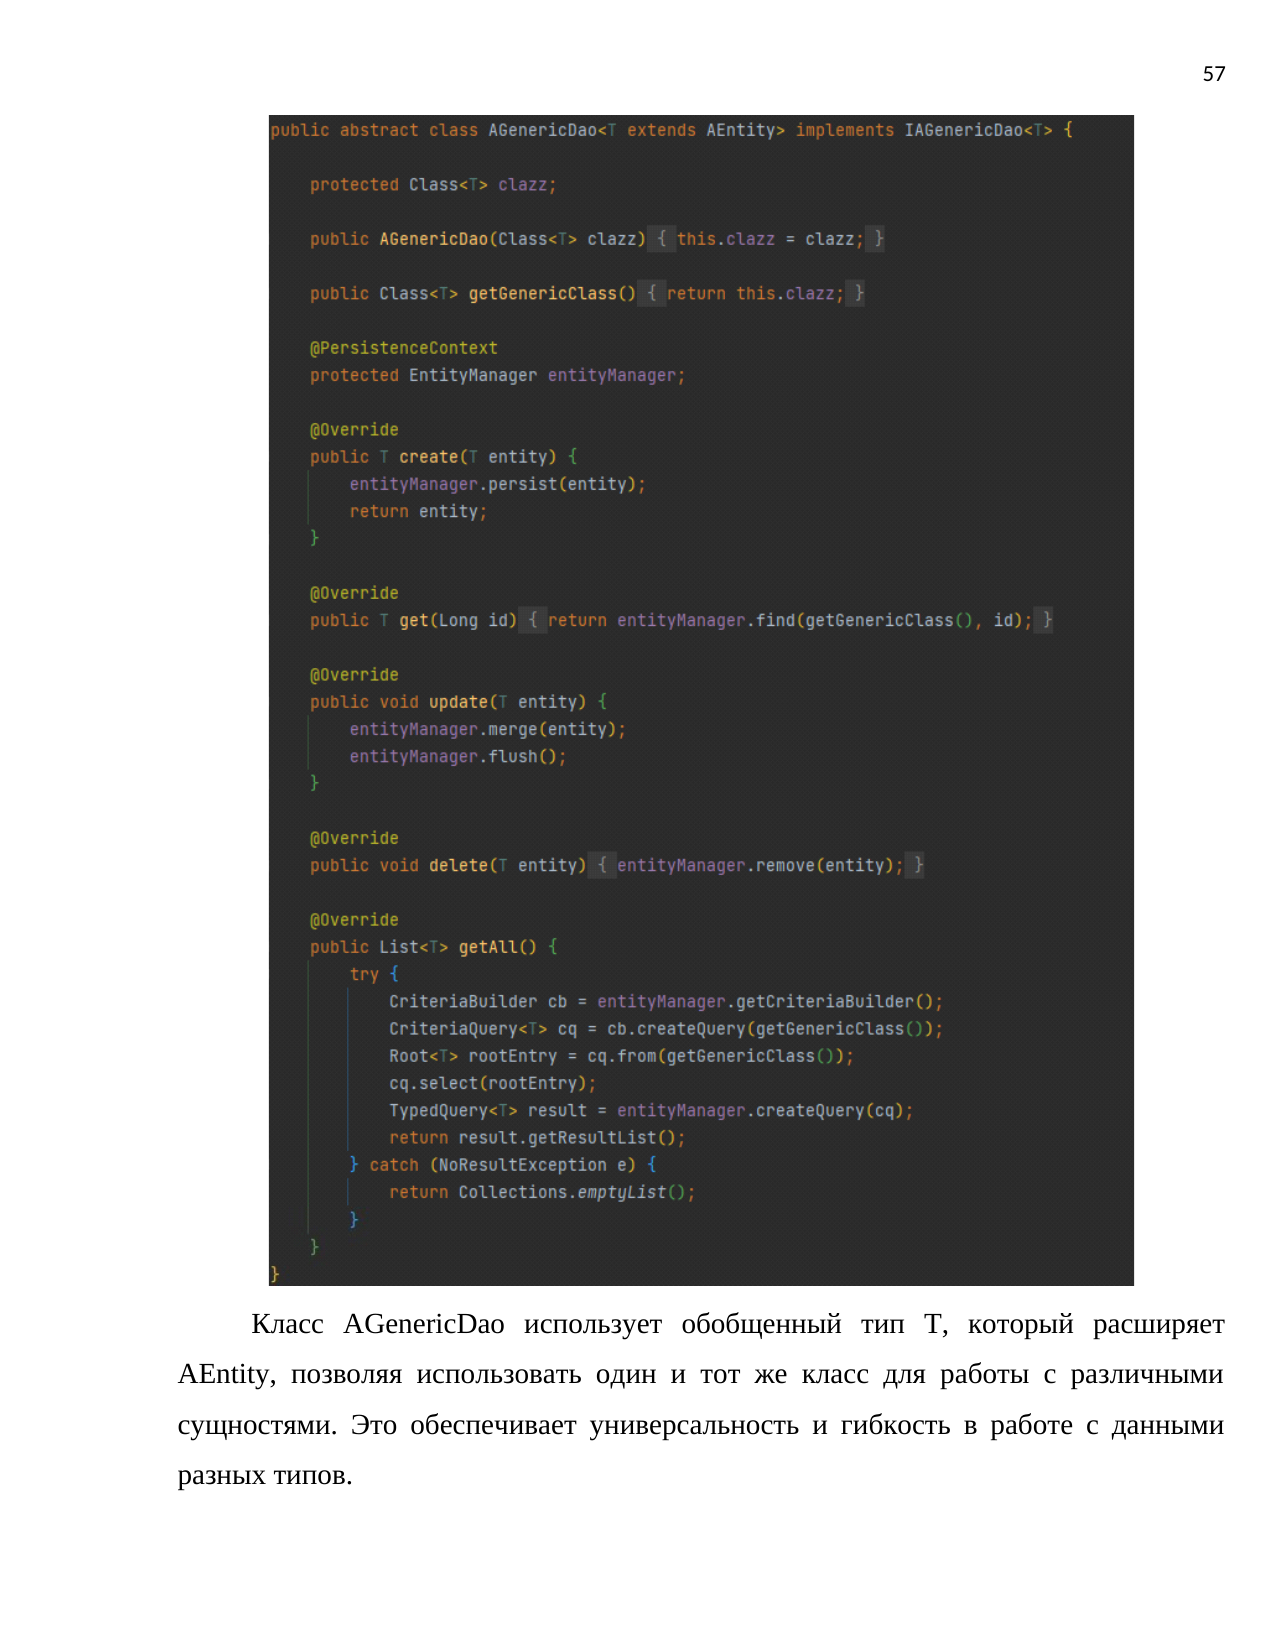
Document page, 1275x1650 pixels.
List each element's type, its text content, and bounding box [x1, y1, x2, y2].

text Класс AGenericDao использует обобщенный тип T, который расширяет AEntity, позволяя использовать один и тот же класс для работы с различными сущностями. Это обеспечивает универсальность и гибкость в работе с данными разных типов. [177, 1306, 1226, 1491]
picture [268, 115, 1135, 1286]
